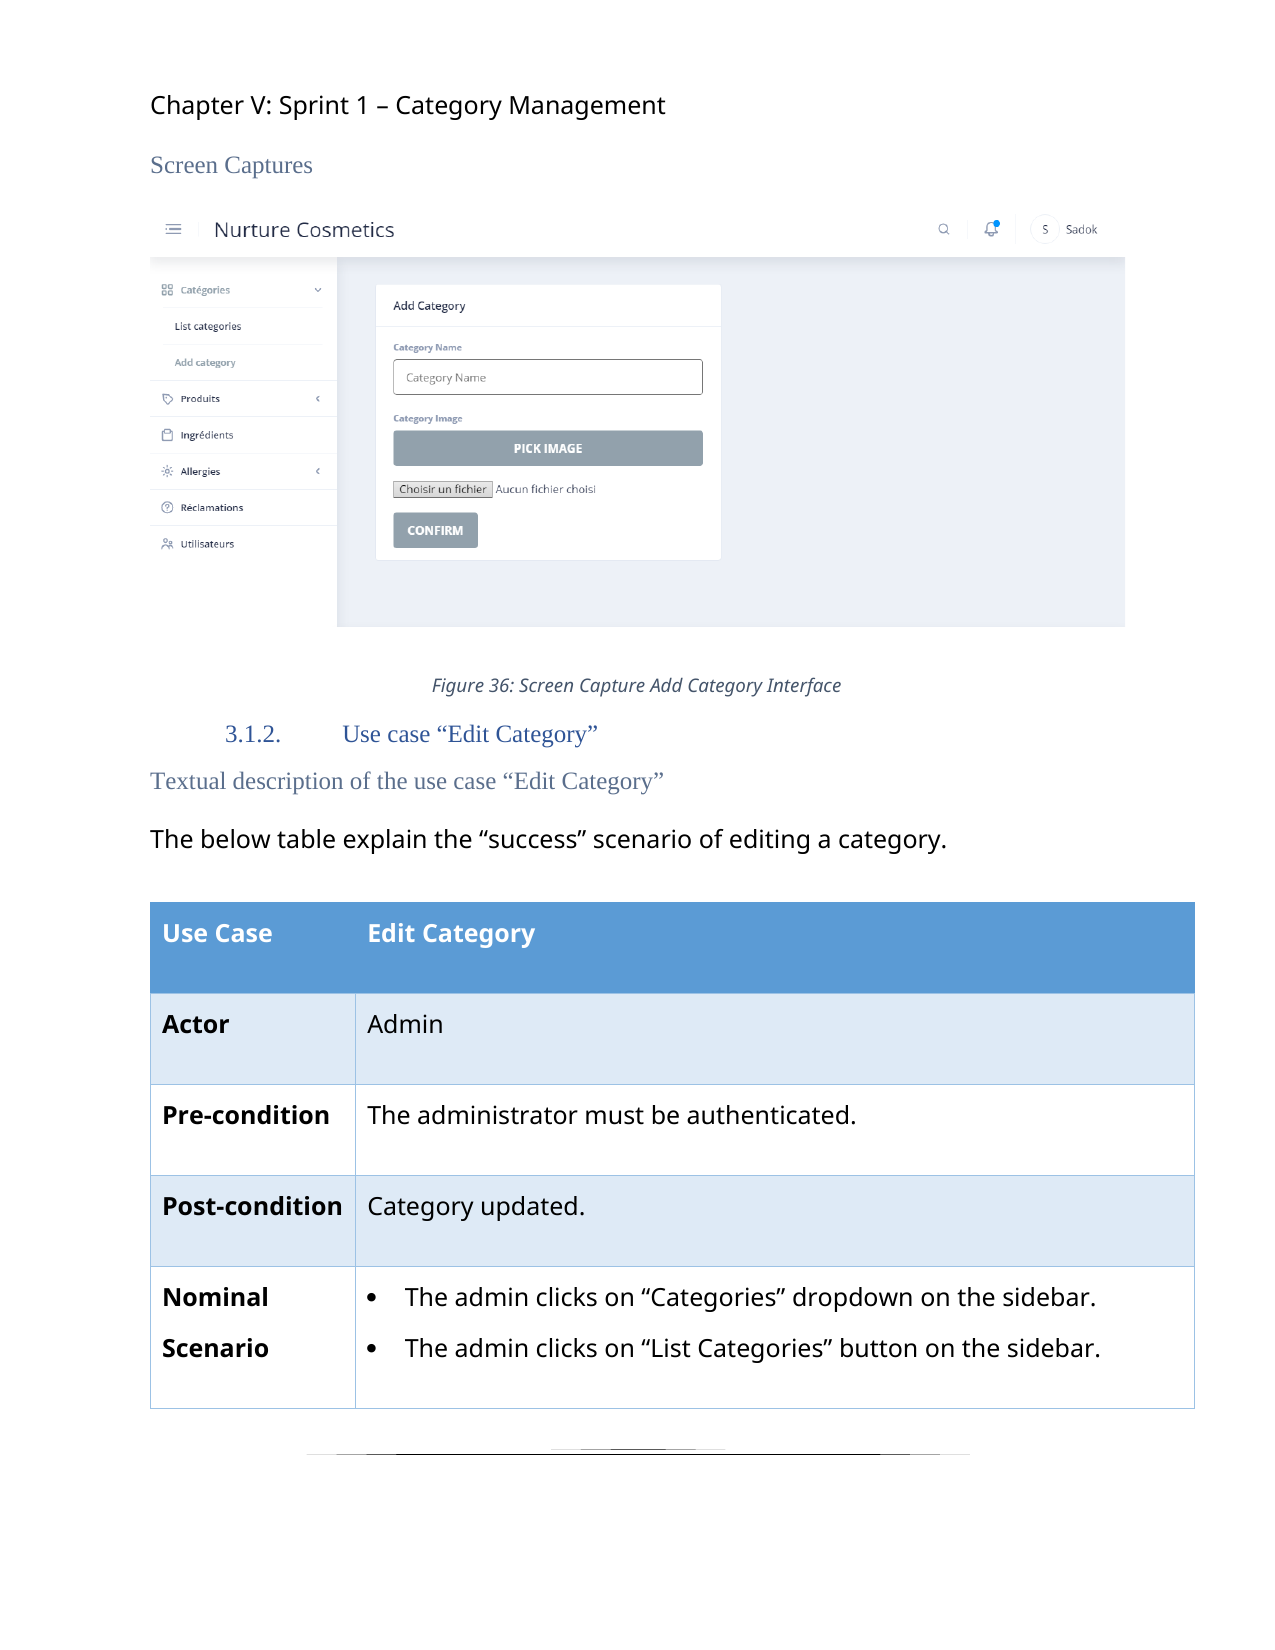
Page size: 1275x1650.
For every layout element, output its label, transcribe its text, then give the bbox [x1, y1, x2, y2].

table_header Edit Category [356, 903, 1194, 993]
table_cell Category updated. [356, 1176, 1194, 1266]
table_cell Admin [356, 994, 1194, 1084]
table_cell The administrator must be authenticated. [356, 1085, 1194, 1175]
subtitle Textual description of the use case “Edit Category” [150, 766, 1125, 795]
table_cell Post-condition [151, 1176, 355, 1266]
subtitle Screen Captures [150, 150, 1125, 179]
text Figure 36: Screen Capture Add Category Interface [150, 672, 1125, 698]
table_cell Actor [151, 994, 355, 1084]
table_cell Pre-condition [151, 1085, 355, 1175]
table_cell Nominal Scenario [151, 1267, 355, 1408]
subtitle Use case “Edit Category” [225, 719, 1125, 748]
table_header Use Case [151, 903, 355, 993]
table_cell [356, 1267, 1194, 1408]
picture [150, 205, 1125, 627]
text The below table explain the “success” scenario of editing a category. [150, 822, 1125, 856]
